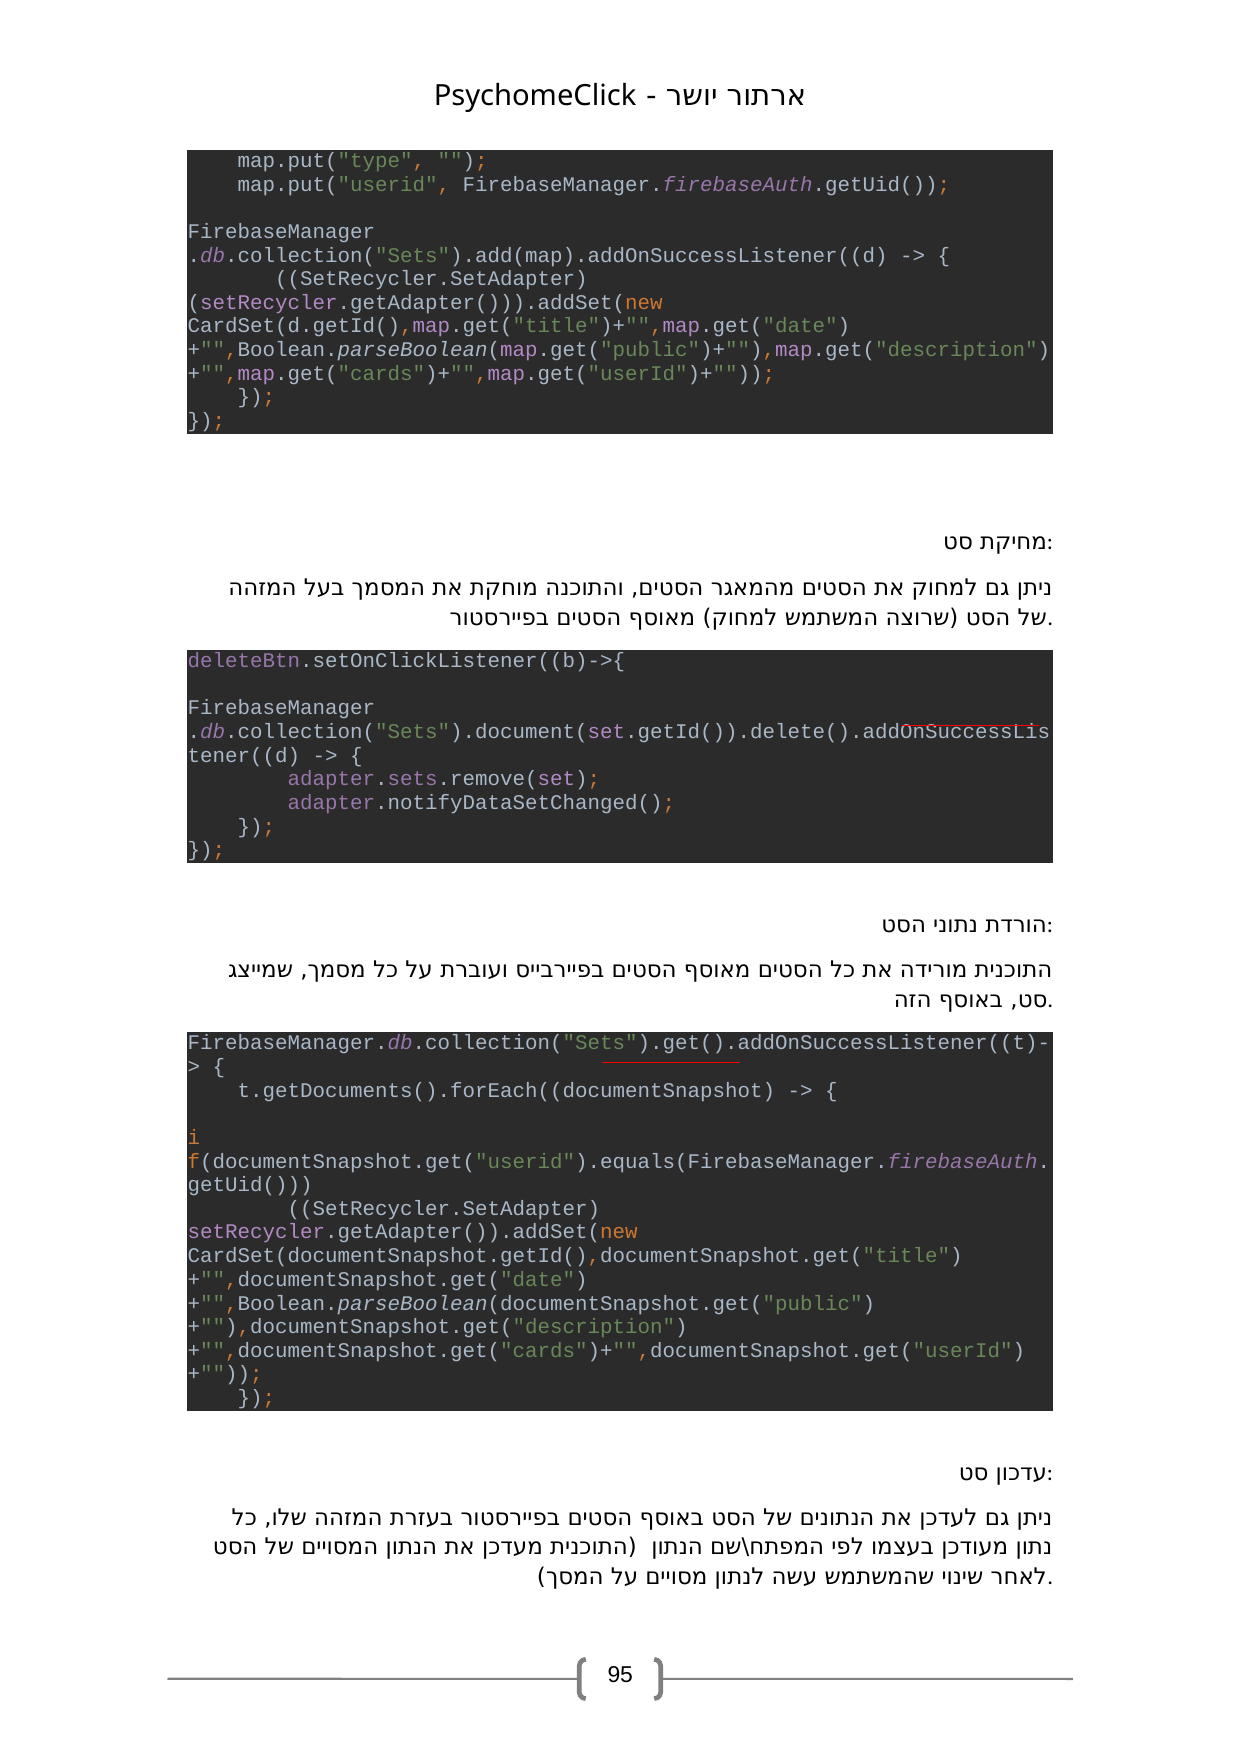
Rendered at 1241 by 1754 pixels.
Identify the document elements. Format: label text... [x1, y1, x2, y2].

text הורדת נתוני הסט: [187, 910, 1053, 938]
text מחיקת סט: [187, 527, 1053, 556]
text deleteBtn.setOnClickListener((b)->{ FirebaseManager.db.collection("Sets").document(set.getId()).delete().addOnSuccessListener((d) -> { adapter.sets.remove(set); adapter.notifyDataSetChanged(); }); }); [187, 650, 1053, 863]
text עדכון סט: [187, 1458, 1053, 1486]
text ניתן גם למחוק את הסטים מהמאגר הסטים, והתוכנה מוחקת את המסמך בעל המזהה של הסט (שרוצה המשתמש למחוק) מאוסף הסטים בפיירסטור. [187, 574, 1053, 631]
text FirebaseManager.db.collection("Sets").get().addOnSuccessListener((t)-> { t.getDocuments().forEach((documentSnapshot) -> { if(documentSnapshot.get("userid").equals(FirebaseManager.firebaseAuth.getUid())) ((SetRecycler.SetAdapter) setRecycler.getAdapter()).addSet(new CardSet(documentSnapshot.getId(),documentSnapshot.get("title")+"",documentSnapshot.get("date")+"",Boolean.parseBoolean(documentSnapshot.get("public")+""),documentSnapshot.get("description")+"",documentSnapshot.get("cards")+"",documentSnapshot.get("userId")+"")); }); [187, 1032, 1053, 1411]
text ניתן גם לעדכן את הנתונים של הסט באוסף הסטים בפיירסטור בעזרת המזהה שלו, כל נתון מעודכן בעצמו לפי המפתח\שם הנתון (התוכנית מעדכן את הנתון המסויים של הסט לאחר שינוי שהמשתמש עשה לנתון מסויים על המסך). [187, 1504, 1053, 1590]
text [187, 150, 1053, 434]
text התוכנית מורידה את כל הסטים מאוסף הסטים בפיירבייס ועוברת על כל מסמך, שמייצג סט, באוסף הזה. [187, 957, 1053, 1013]
